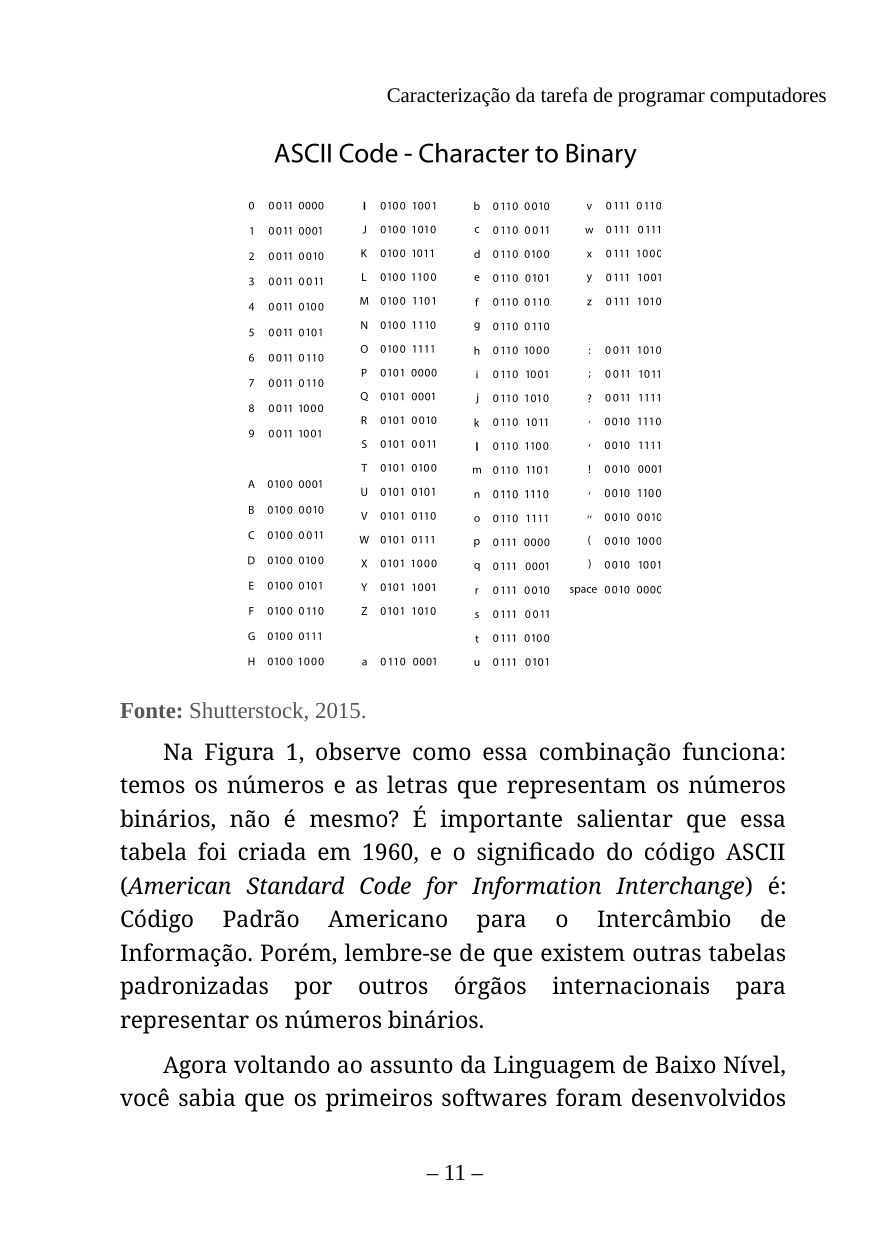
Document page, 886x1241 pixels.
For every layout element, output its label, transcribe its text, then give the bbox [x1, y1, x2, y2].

text Na Figura 1, observe como essa combinação funciona: temos os números e as letras que representam os números binários, não é mesmo? É importante salientar que essa tabela foi criada em 1960, e o significado do código ASCII (American Standard Code for Information Interchange) é: Código Padrão Americano para o Intercâmbio de Informação. Porém, lembre-se de que existem outras tabelas padronizadas por outros órgãos internacionais para representar os números binários. [120, 736, 787, 1035]
picture [247, 143, 662, 666]
text Fonte: Shutterstock, 2015. [120, 697, 790, 723]
